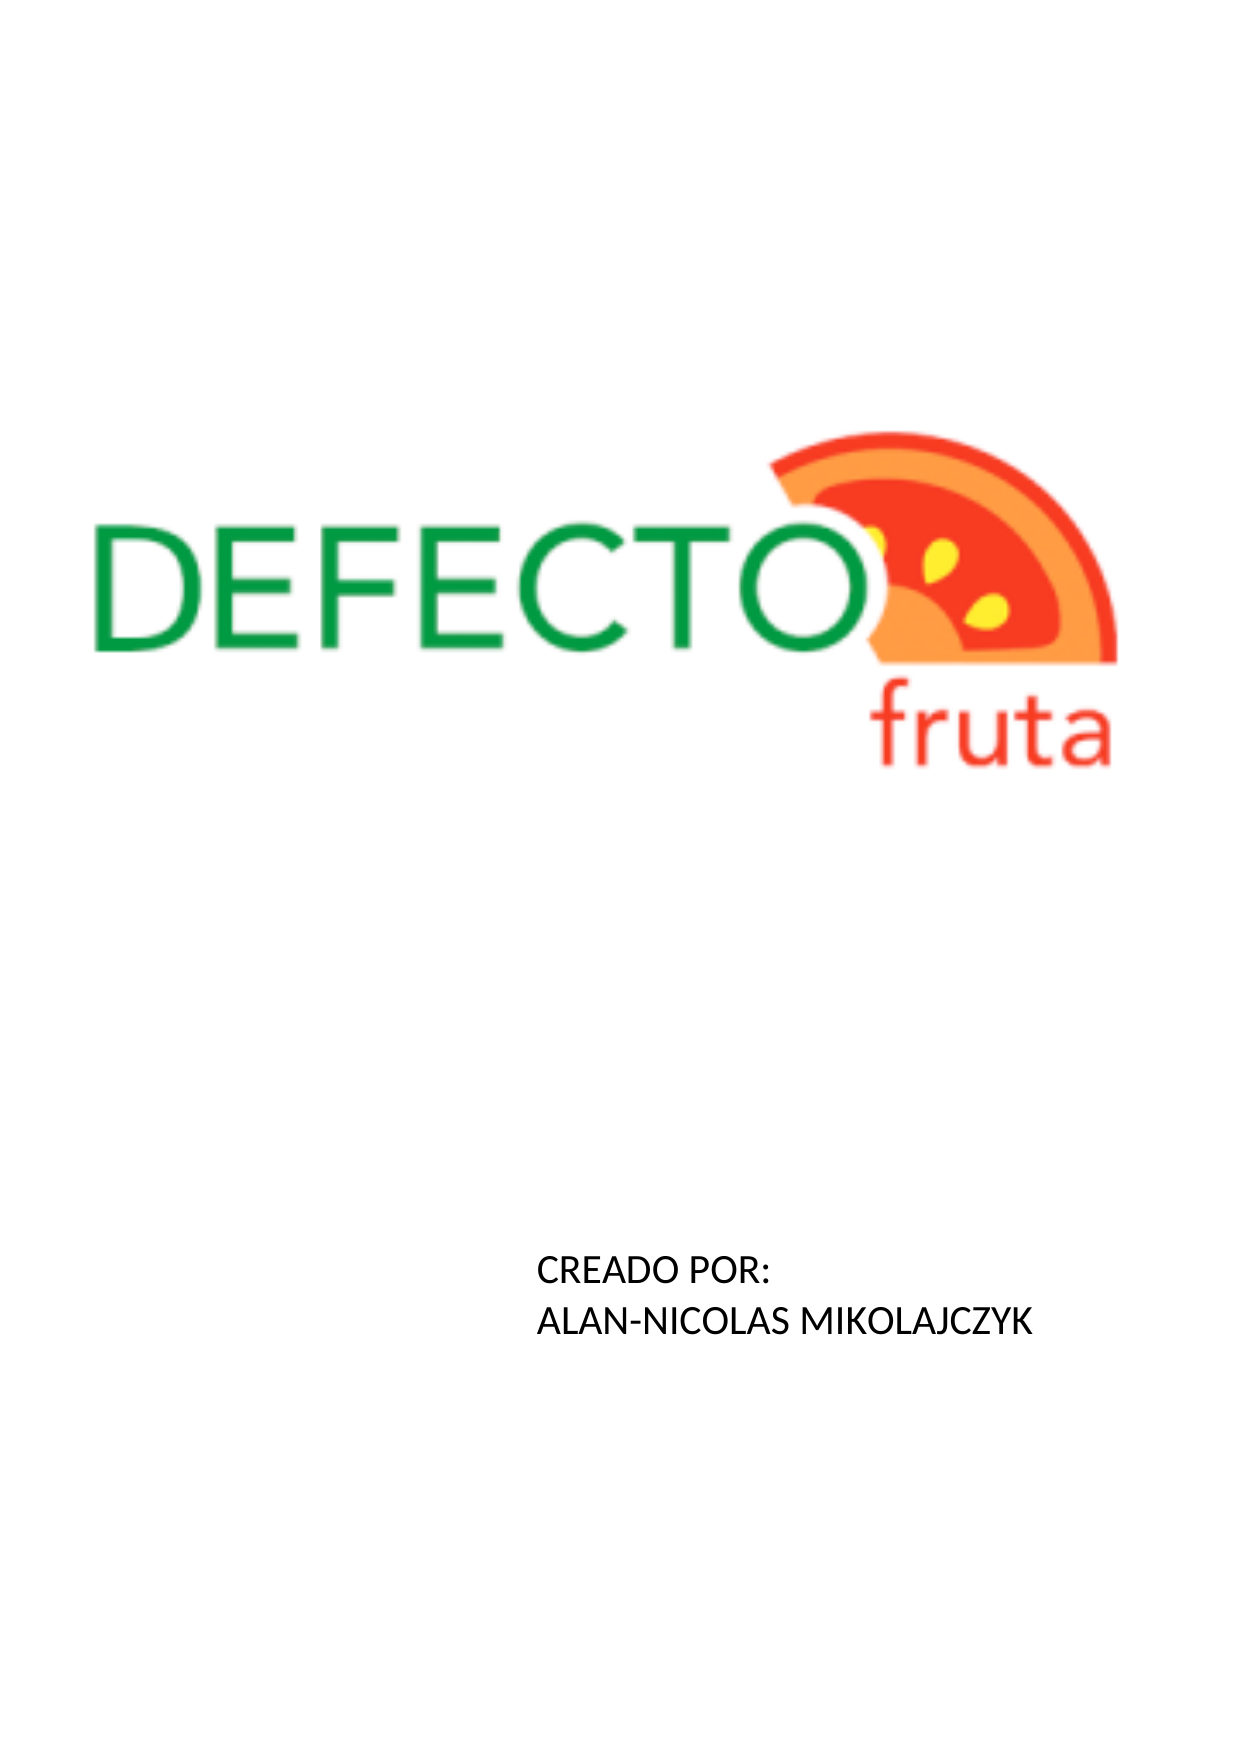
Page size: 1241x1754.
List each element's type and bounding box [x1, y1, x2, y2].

picture [0, 330, 1241, 869]
